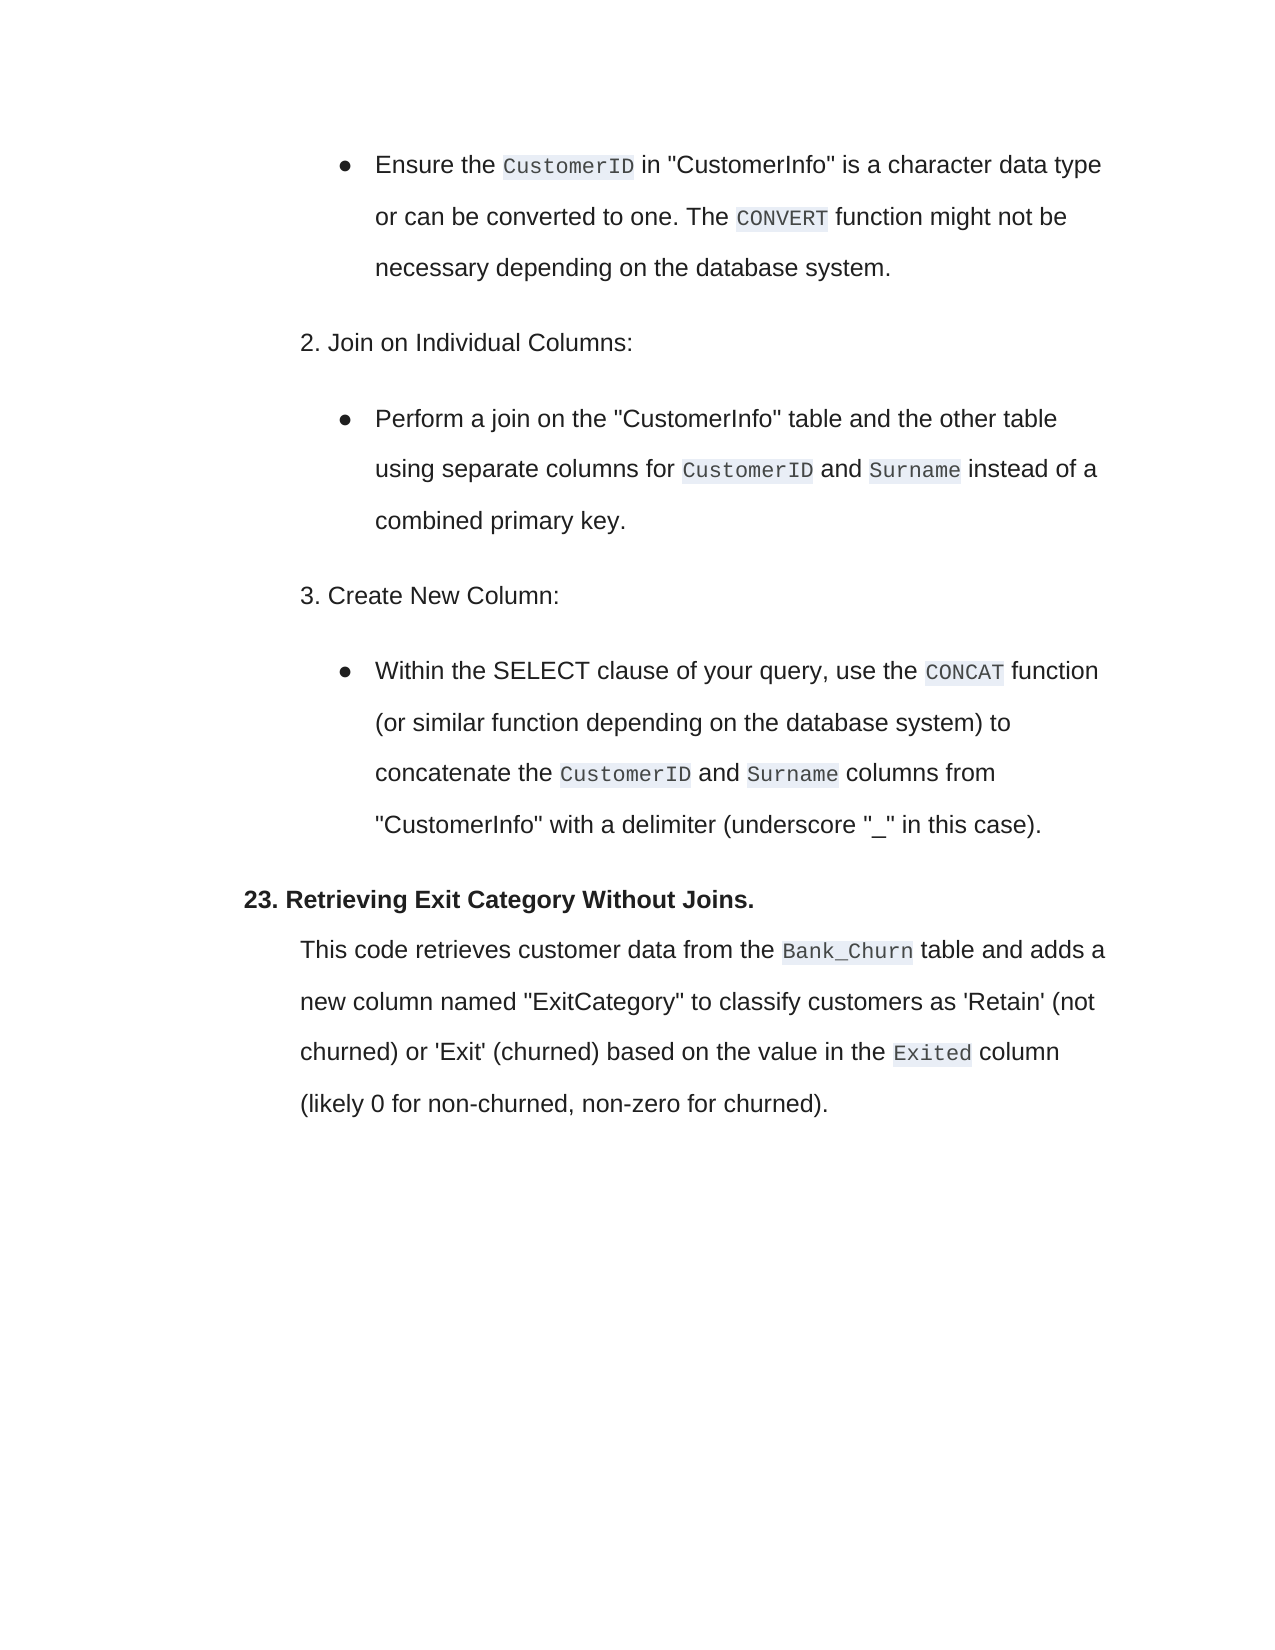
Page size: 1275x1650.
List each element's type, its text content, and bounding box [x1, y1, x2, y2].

text 3. Create New Column: [300, 581, 1125, 610]
text 2. Join on Individual Columns: [300, 328, 1125, 357]
list Ensure the CustomerID in "CustomerInfo" is a character data type or can be converted to one. The CONVERT function might not be necessary depending on the database system. [337, 150, 1125, 282]
list Perform a join on the "CustomerInfo" table and the other table using separate columns for CustomerID and Surname instead of a combined primary key. [337, 404, 1125, 534]
text 23. Retrieving Exit Category Without Joins. This code retrieves customer data from the Bank_Churn table and adds a new column named "ExitCategory" to classify customers as 'Retain' (not churned) or 'Exit' (churned) based on the value in the Exited column (likely 0 for non-churned, non-zero for churned). [244, 885, 1125, 1117]
list Within the SELECT clause of your query, use the CONCAT function (or similar function depending on the database system) to concatenate the CustomerID and Surname columns from "CustomerInfo" with a delimiter (underscore "_" in this case). [337, 656, 1125, 838]
